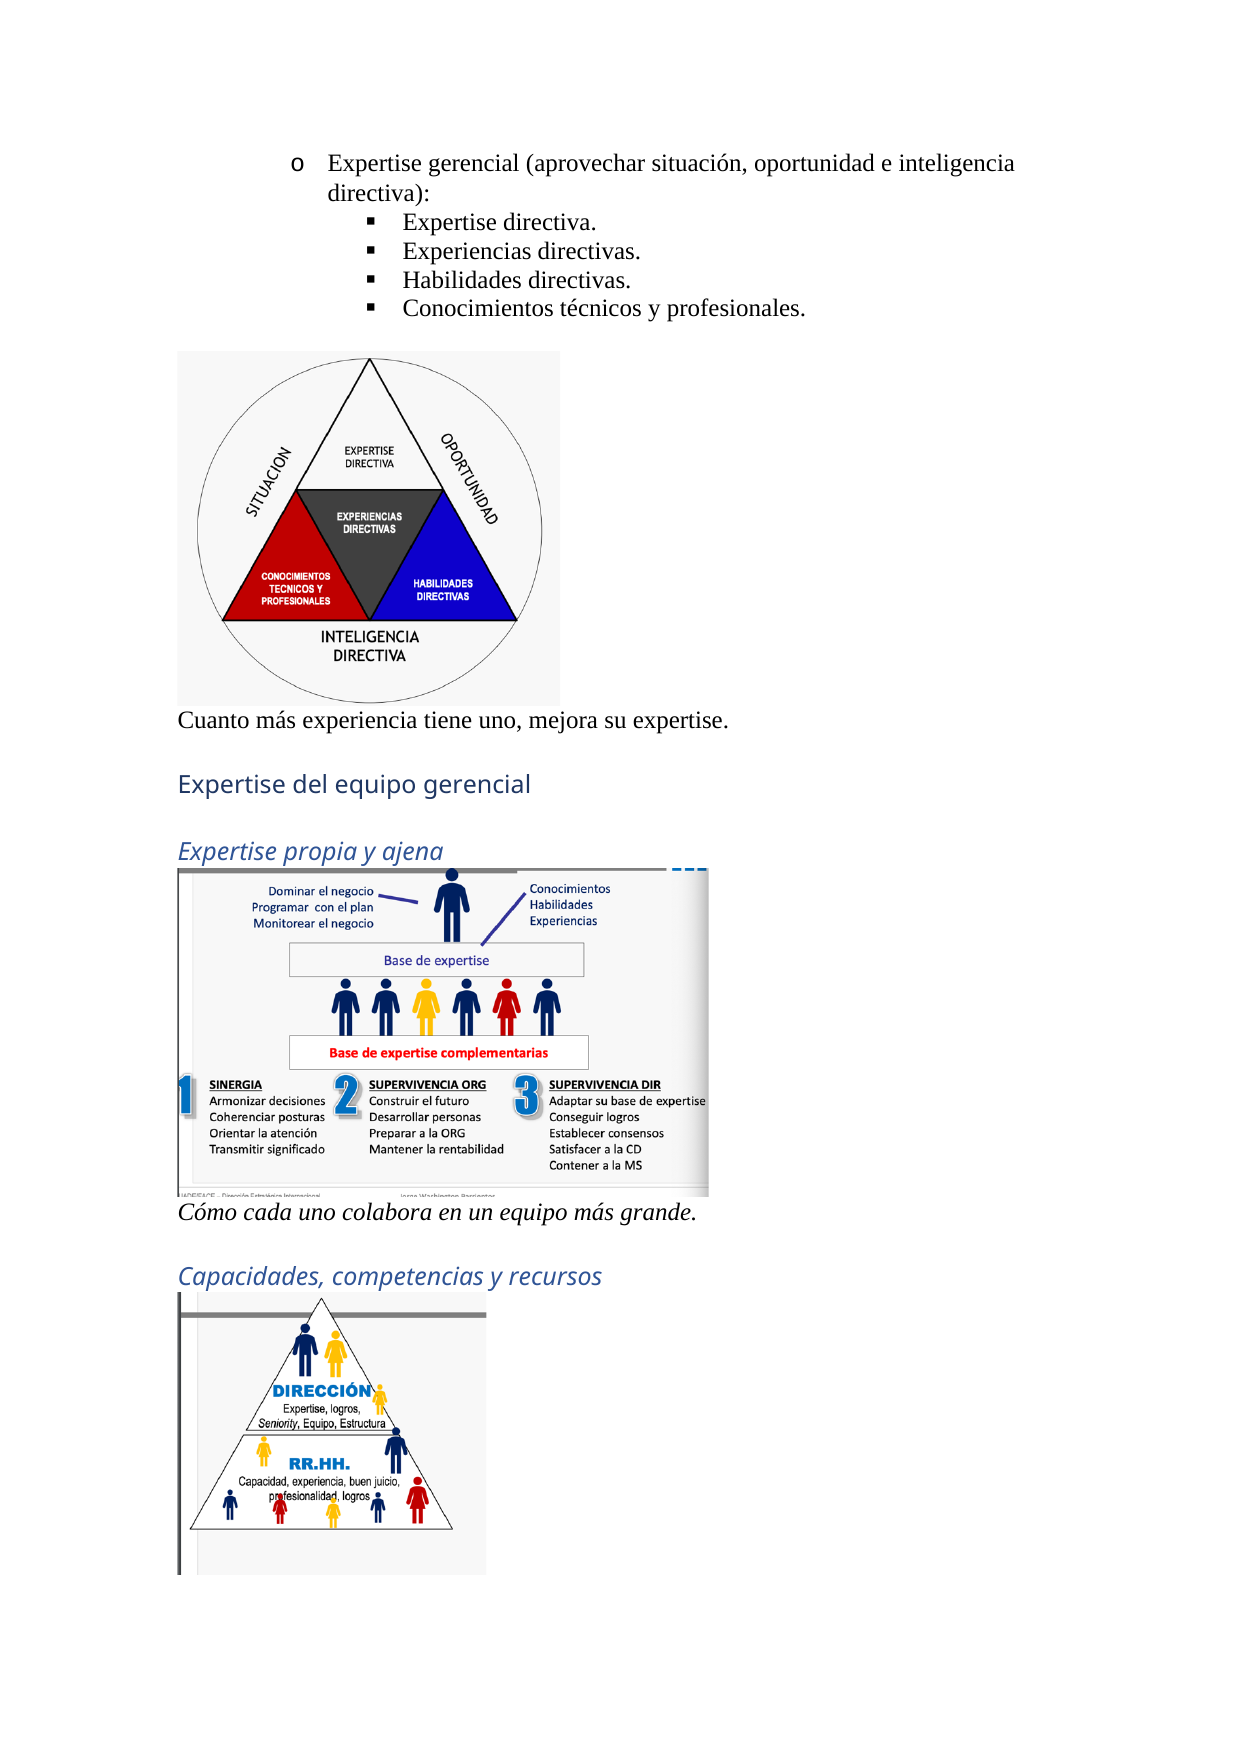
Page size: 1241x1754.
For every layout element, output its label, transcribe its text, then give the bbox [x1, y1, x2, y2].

subtitle Capacidades, competencias y recursos [177, 1258, 1063, 1292]
picture [177, 351, 561, 706]
list Expertise directiva. [365, 207, 1063, 236]
picture [177, 868, 709, 1197]
picture [177, 1292, 487, 1575]
list Experiencias directivas. [365, 236, 1063, 265]
subtitle Expertise del equipo gerencial [177, 767, 1063, 801]
list Habilidades directivas. [365, 265, 1063, 293]
text Cuanto más experiencia tiene uno, mejora su expertise. [177, 705, 1063, 734]
list Conocimientos técnicos y profesionales. [365, 293, 1063, 322]
list Expertise gerencial (aprovechar situación, oportunidad e inteligencia directiva): [290, 148, 1063, 207]
subtitle Expertise propia y ajena [177, 834, 1063, 868]
text Cómo cada uno colabora en un equipo más grande. [177, 1197, 1063, 1225]
